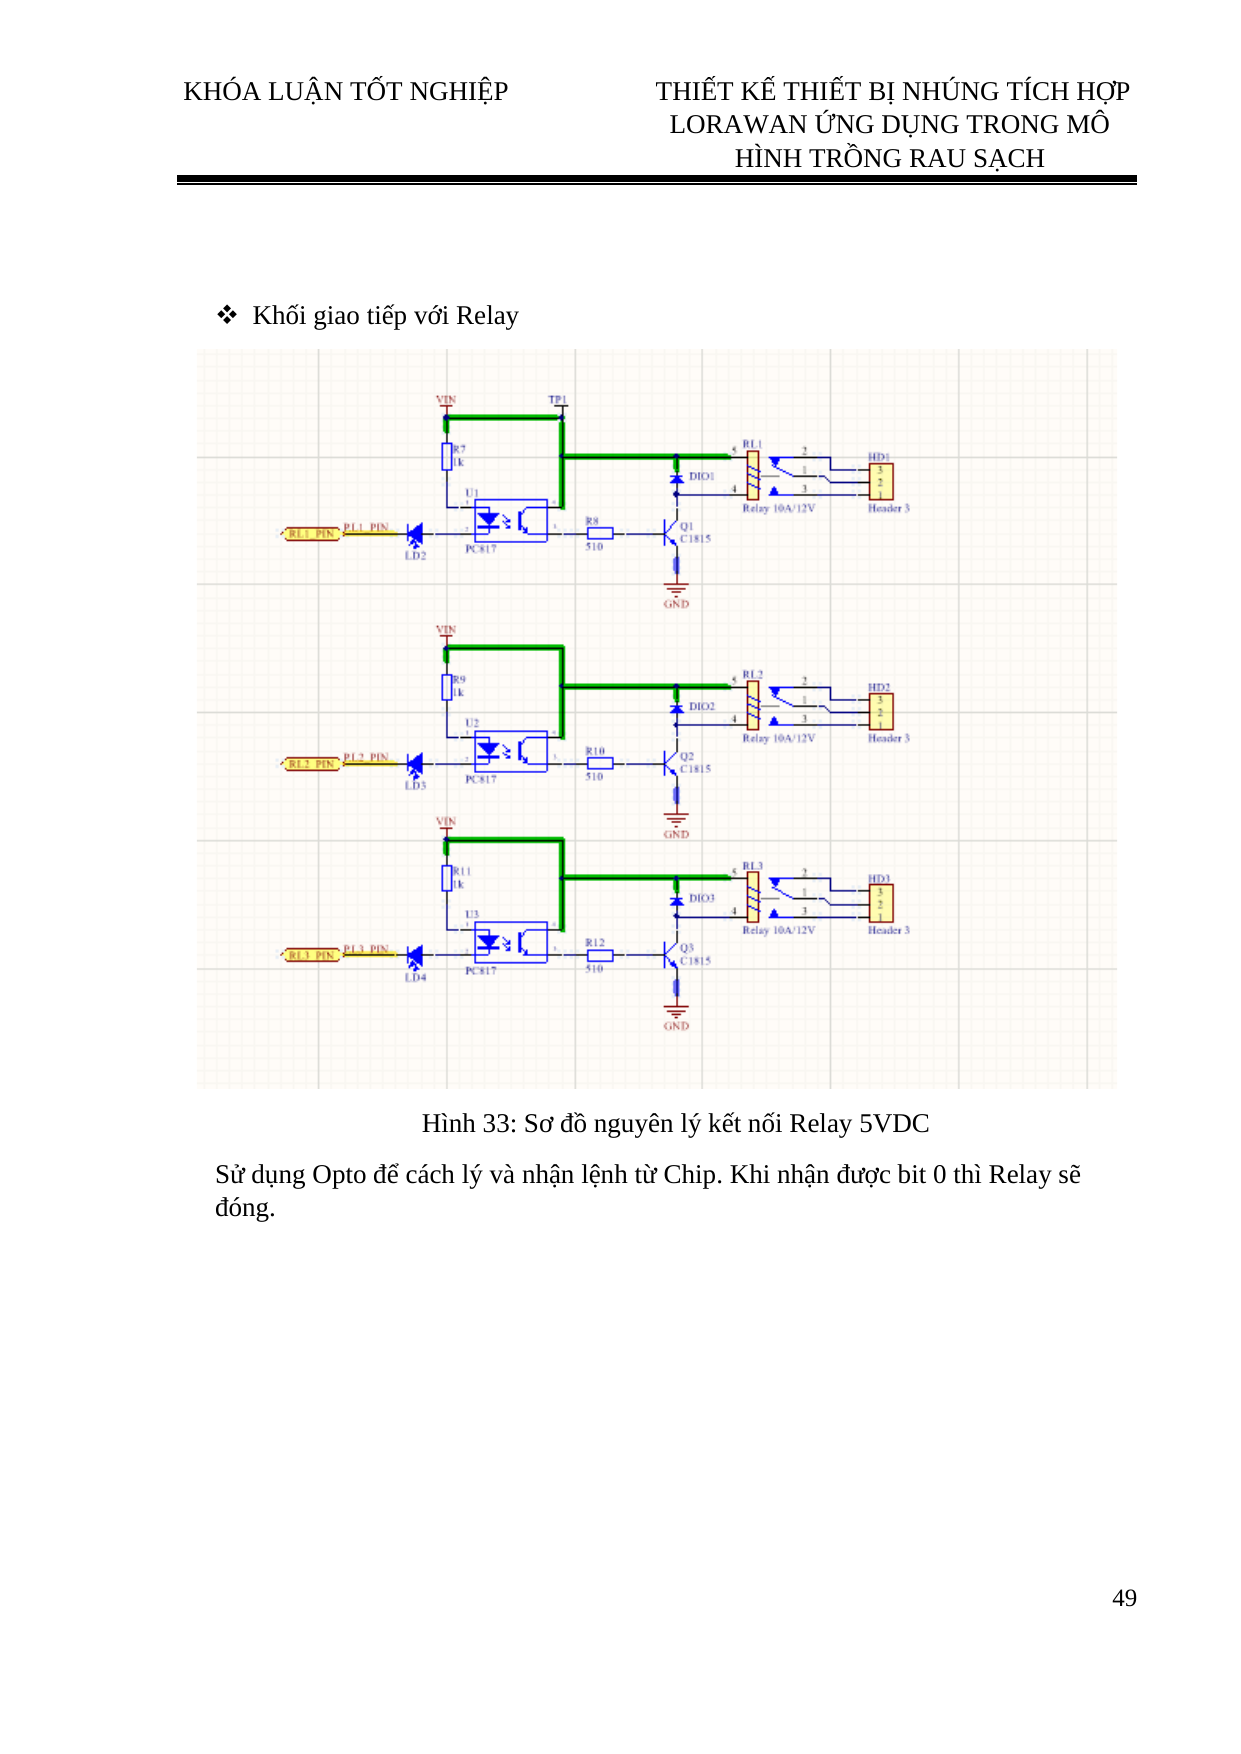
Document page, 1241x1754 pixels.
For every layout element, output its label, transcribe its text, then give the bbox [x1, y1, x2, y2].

text Hình 33: Sơ đồ nguyên lý kết nối Relay 5VDC [215, 1108, 1137, 1139]
list Khối giao tiếp với Relay [215, 299, 1137, 330]
picture [196, 349, 1118, 1089]
text Sử dụng Opto để cách lý và nhận lệnh từ Chip. Khi nhận được bit 0 thì Relay sẽ đóng. [215, 1158, 1137, 1222]
